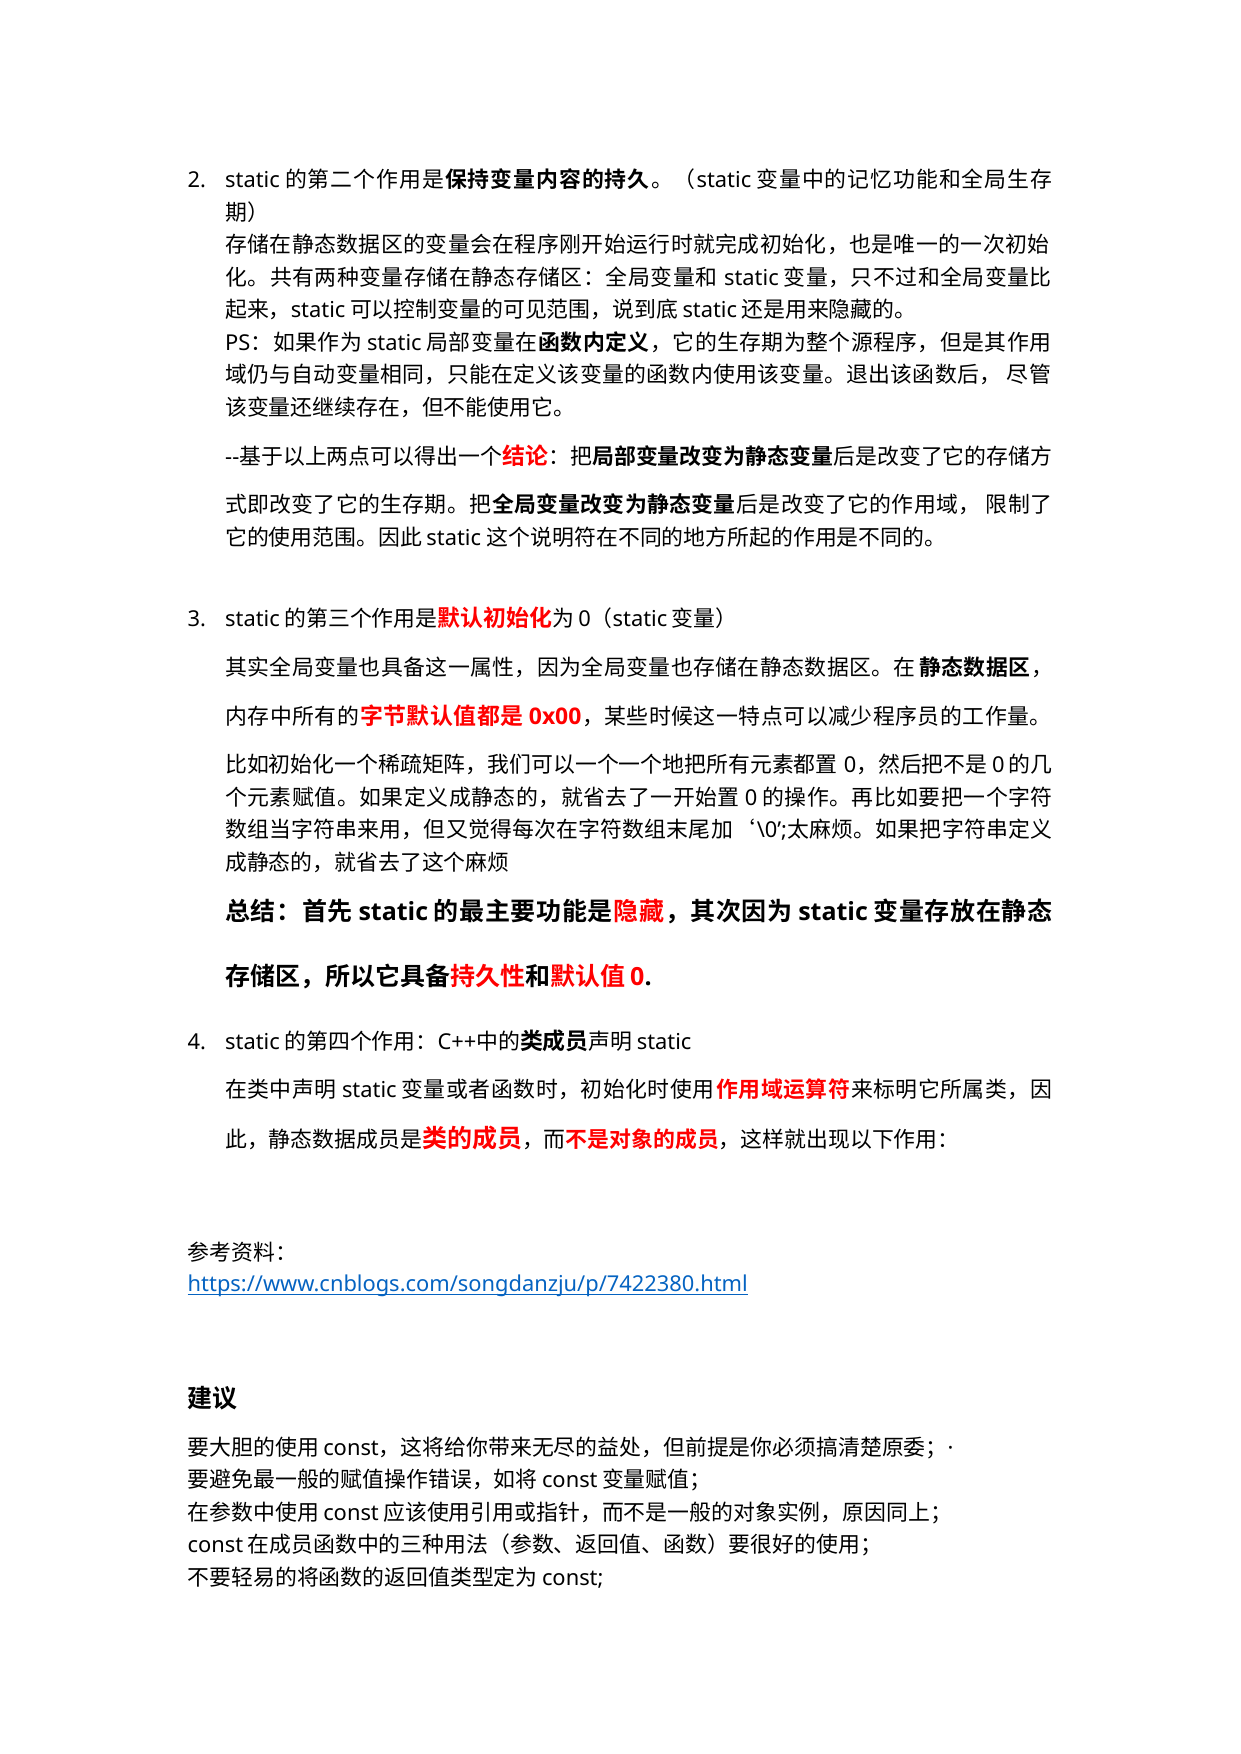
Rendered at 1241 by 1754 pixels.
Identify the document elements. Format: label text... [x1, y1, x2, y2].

list 其实全局变量也具备这一属性，因为全局变量也存储在静态数据区。在静态数据区，内存中所有的字节默认值都是0x00，某些时候这一特点可以减少程序员的工作量。比如初始化一个稀疏矩阵，我们可以一个一个地把所有元素都置0，然后把不是0的几个元素赋值。如果定义成静态的，就省去了一开始置0的操作。再比如要把一个字符数组当字符串来用，但又觉得每次在字符数组末尾加‘\0’;太麻烦。如果把字符串定义成静态的，就省去了这个麻烦 [225, 649, 1053, 877]
text 要大胆的使用const，这将给你带来无尽的益处，但前提是你必须搞清楚原委；· [187, 1429, 1053, 1462]
list static的第四个作用：C++中的类成员声明static [187, 1007, 1053, 1072]
text 建议 [187, 1364, 1053, 1429]
text https://www.cnblogs.com/songdanzju/p/7422380.html [187, 1267, 1053, 1299]
list 总结：首先static的最主要功能是隐藏，其次因为static变量存放在静态存储区，所以它具备持久性和默认值0. [225, 877, 1053, 1007]
list 在类中声明static变量或者函数时，初始化时使用作用域运算符来标明它所属类，因此，静态数据成员是类的成员，而不是对象的成员，这样就出现以下作用： [225, 1072, 1053, 1169]
text const在成员函数中的三种用法（参数、返回值、函数）要很好的使用； [187, 1527, 1053, 1559]
text 在参数中使用const应该使用引用或指针，而不是一般的对象实例，原因同上； [187, 1494, 1053, 1527]
list 存储在静态数据区的变量会在程序刚开始运行时就完成初始化，也是唯一的一次初始化。共有两种变量存储在静态存储区：全局变量和static变量，只不过和全局变量比起来，static可以控制变量的可见范围，说到底static还是用来隐藏的。 [225, 227, 1053, 324]
list PS：如果作为static局部变量在函数内定义，它的生存期为整个源程序，但是其作用域仍与自动变量相同，只能在定义该变量的函数内使用该变量。退出该函数后， 尽管该变量还继续存在，但不能使用它。 [225, 324, 1053, 422]
list static的第二个作用是保持变量内容的持久。（static变量中的记忆功能和全局生存期） [187, 162, 1053, 227]
list --基于以上两点可以得出一个结论：把局部变量改变为静态变量后是改变了它的存储方式即改变了它的生存期。把全局变量改变为静态变量后是改变了它的作用域， 限制了它的使用范围。因此static 这个说明符在不同的地方所起的作用是不同的。 [225, 422, 1053, 552]
list static的第三个作用是默认初始化为0（static变量） [187, 584, 1053, 649]
text 不要轻易的将函数的返回值类型定为const; [187, 1559, 1053, 1592]
text 要避免最一般的赋值操作错误，如将const变量赋值； [187, 1462, 1053, 1494]
text 参考资料： [187, 1234, 1053, 1267]
